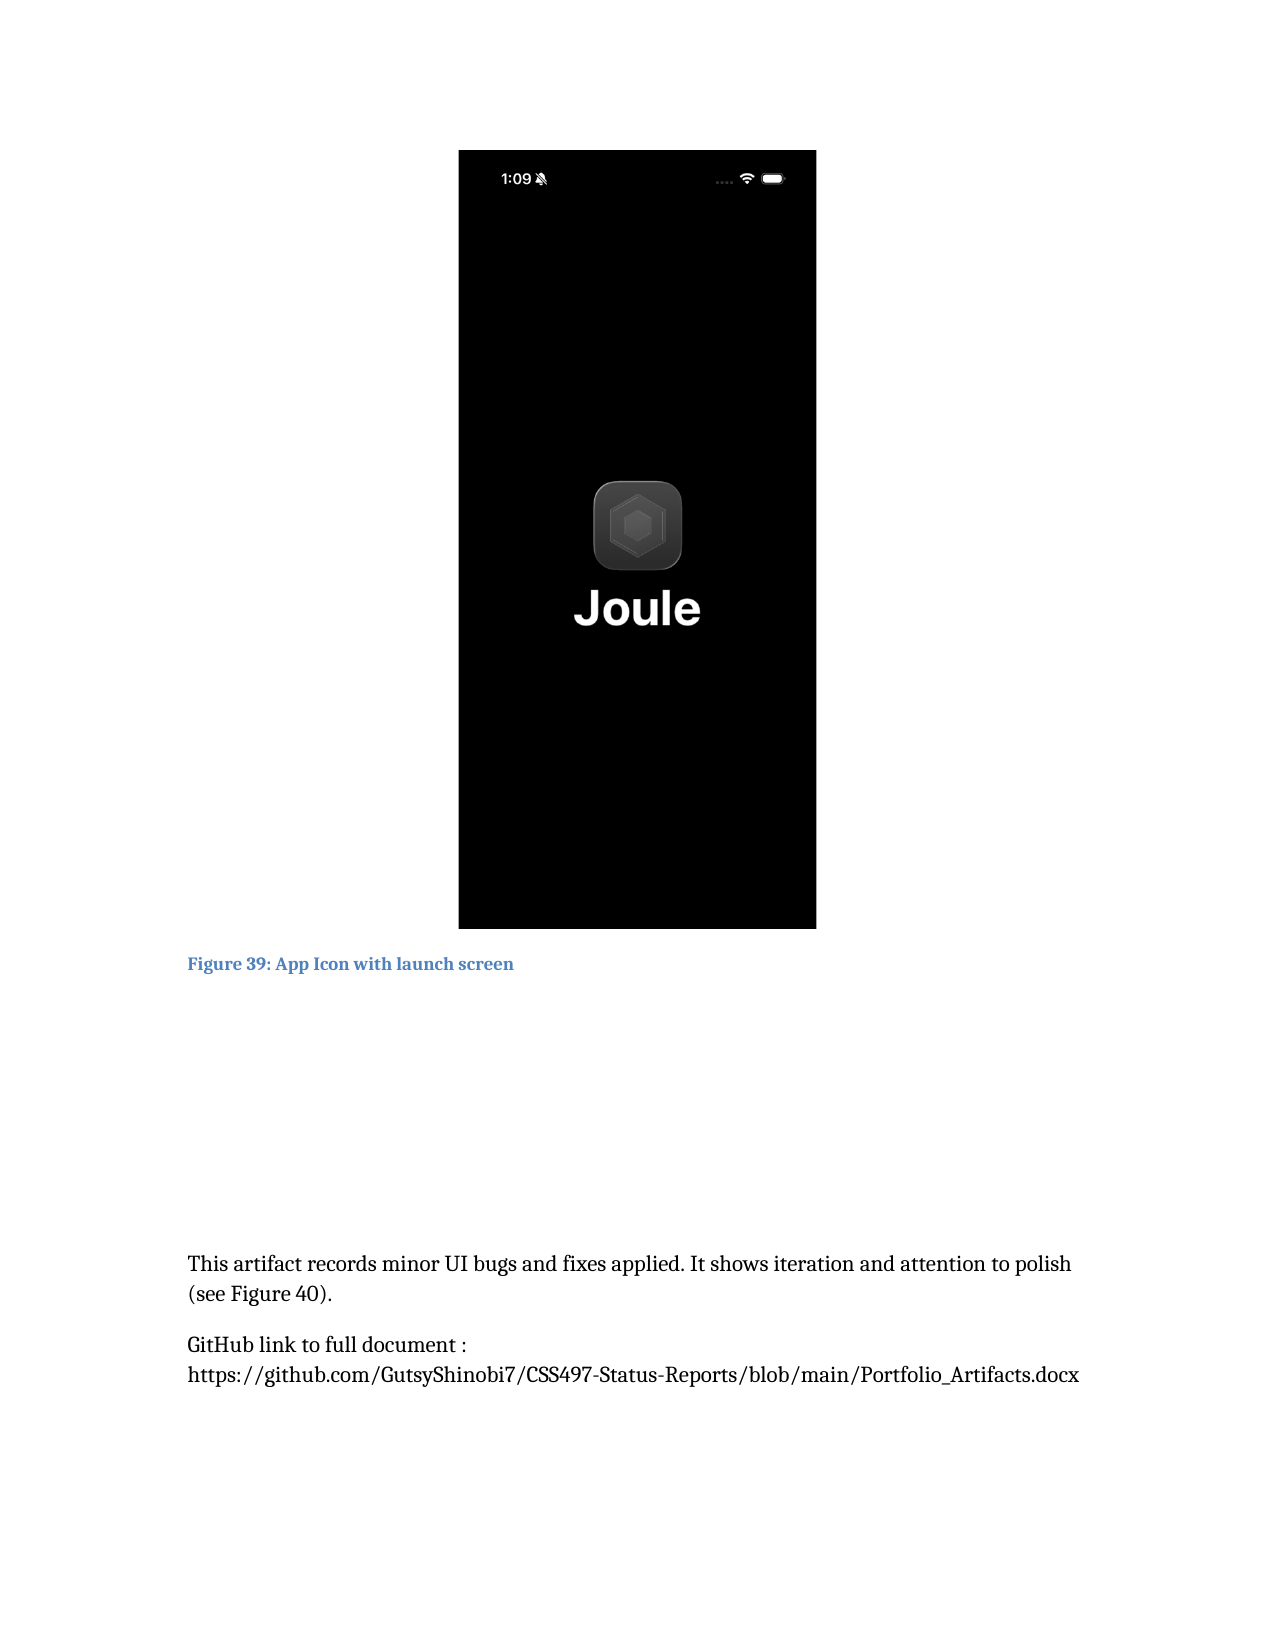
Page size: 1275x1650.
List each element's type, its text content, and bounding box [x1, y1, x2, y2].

text This artifact records minor UI bugs and fixes applied. It shows iteration and attention to polish (see Figure 40). [187, 1251, 1087, 1307]
text GitHub link to full document : https://github.com/GutsyShinobi7/CSS497-Status-Reports/blob/main/Portfolio_Artifacts.docx [187, 1332, 1087, 1388]
picture [458, 150, 817, 929]
text Figure 39: App Icon with launch screen [187, 953, 1087, 974]
